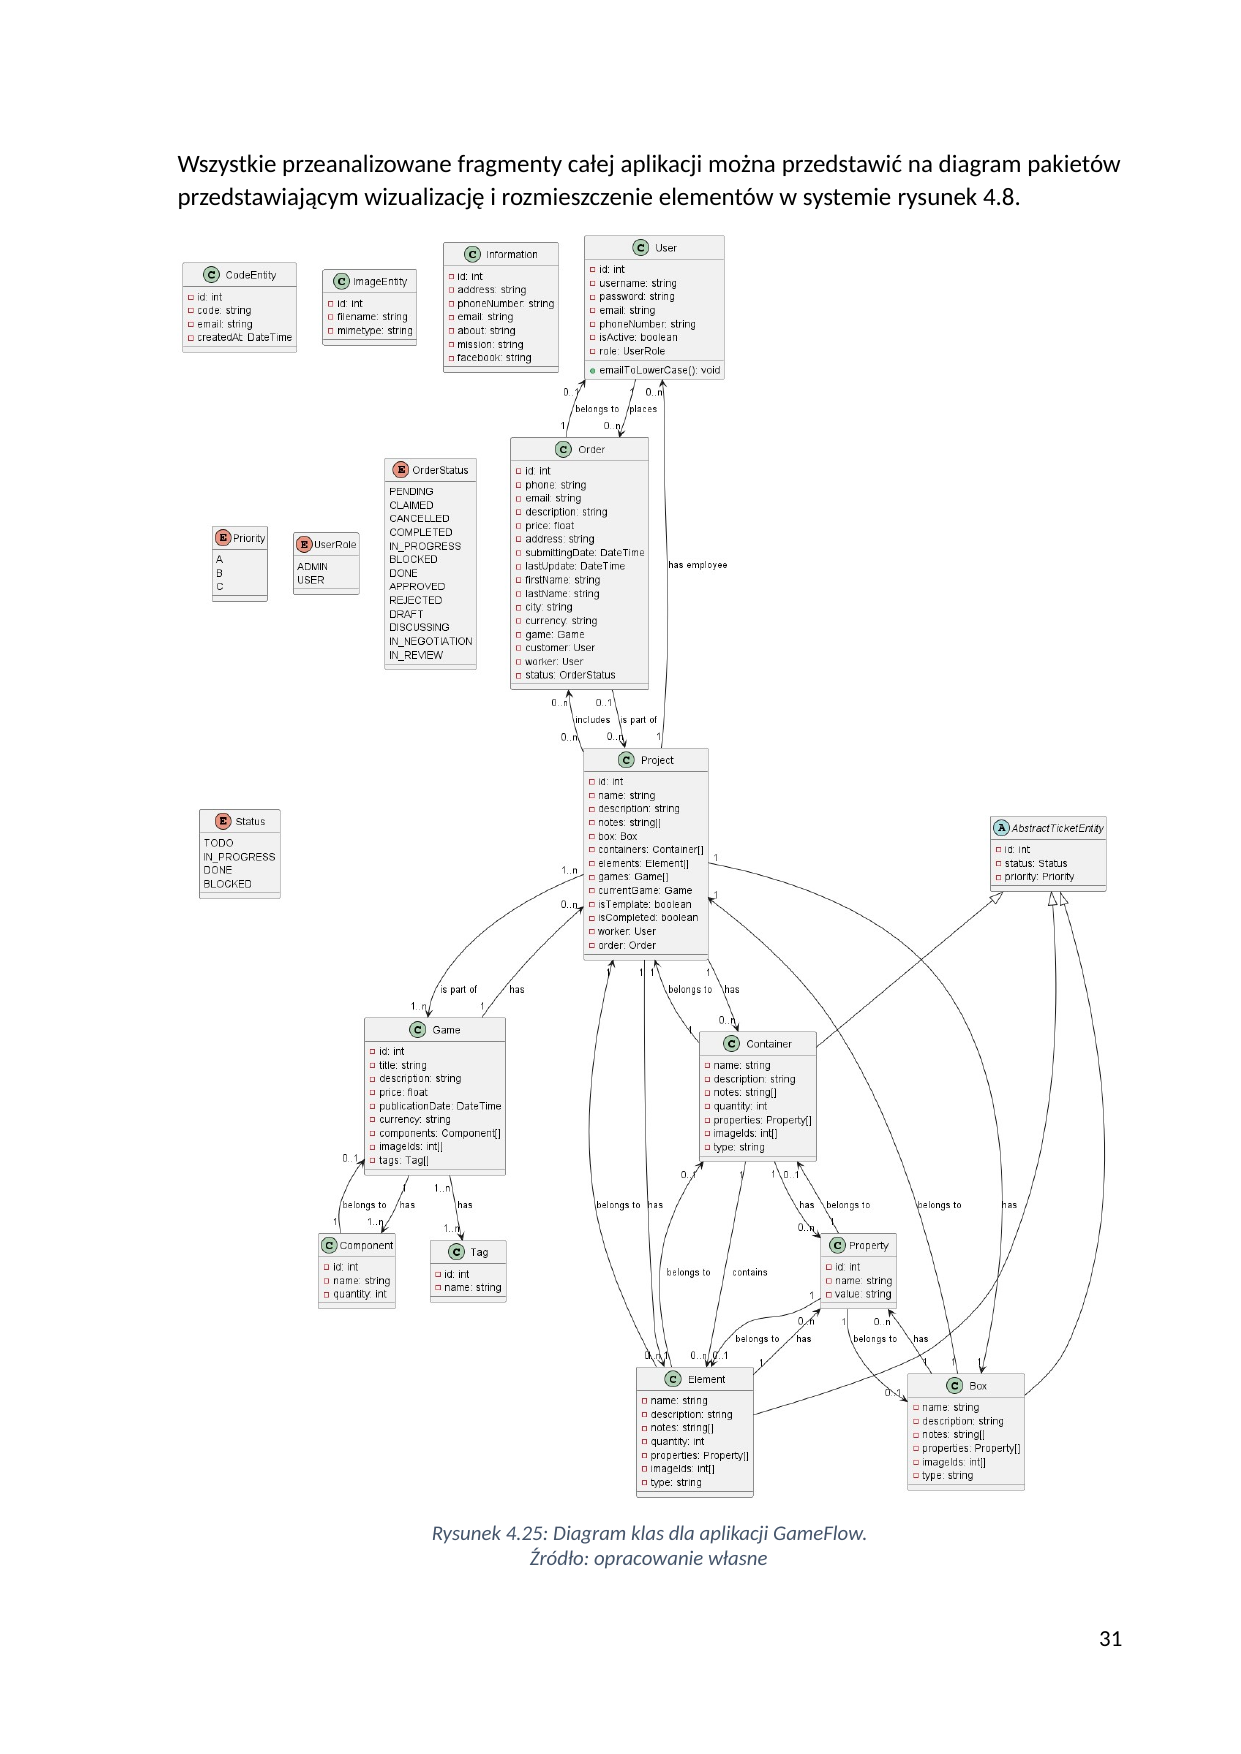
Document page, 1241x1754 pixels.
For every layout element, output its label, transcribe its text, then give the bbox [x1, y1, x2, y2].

picture [177, 230, 1142, 1501]
text Wszystkie przeanalizowane fragmenty całej aplikacji można przedstawić na diagram pakietów przedstawiającym wizualizację i rozmieszczenie elementów w systemie rysunek 4.8. [177, 148, 1122, 211]
text Źródło: opracowanie własne [177, 1545, 1122, 1571]
